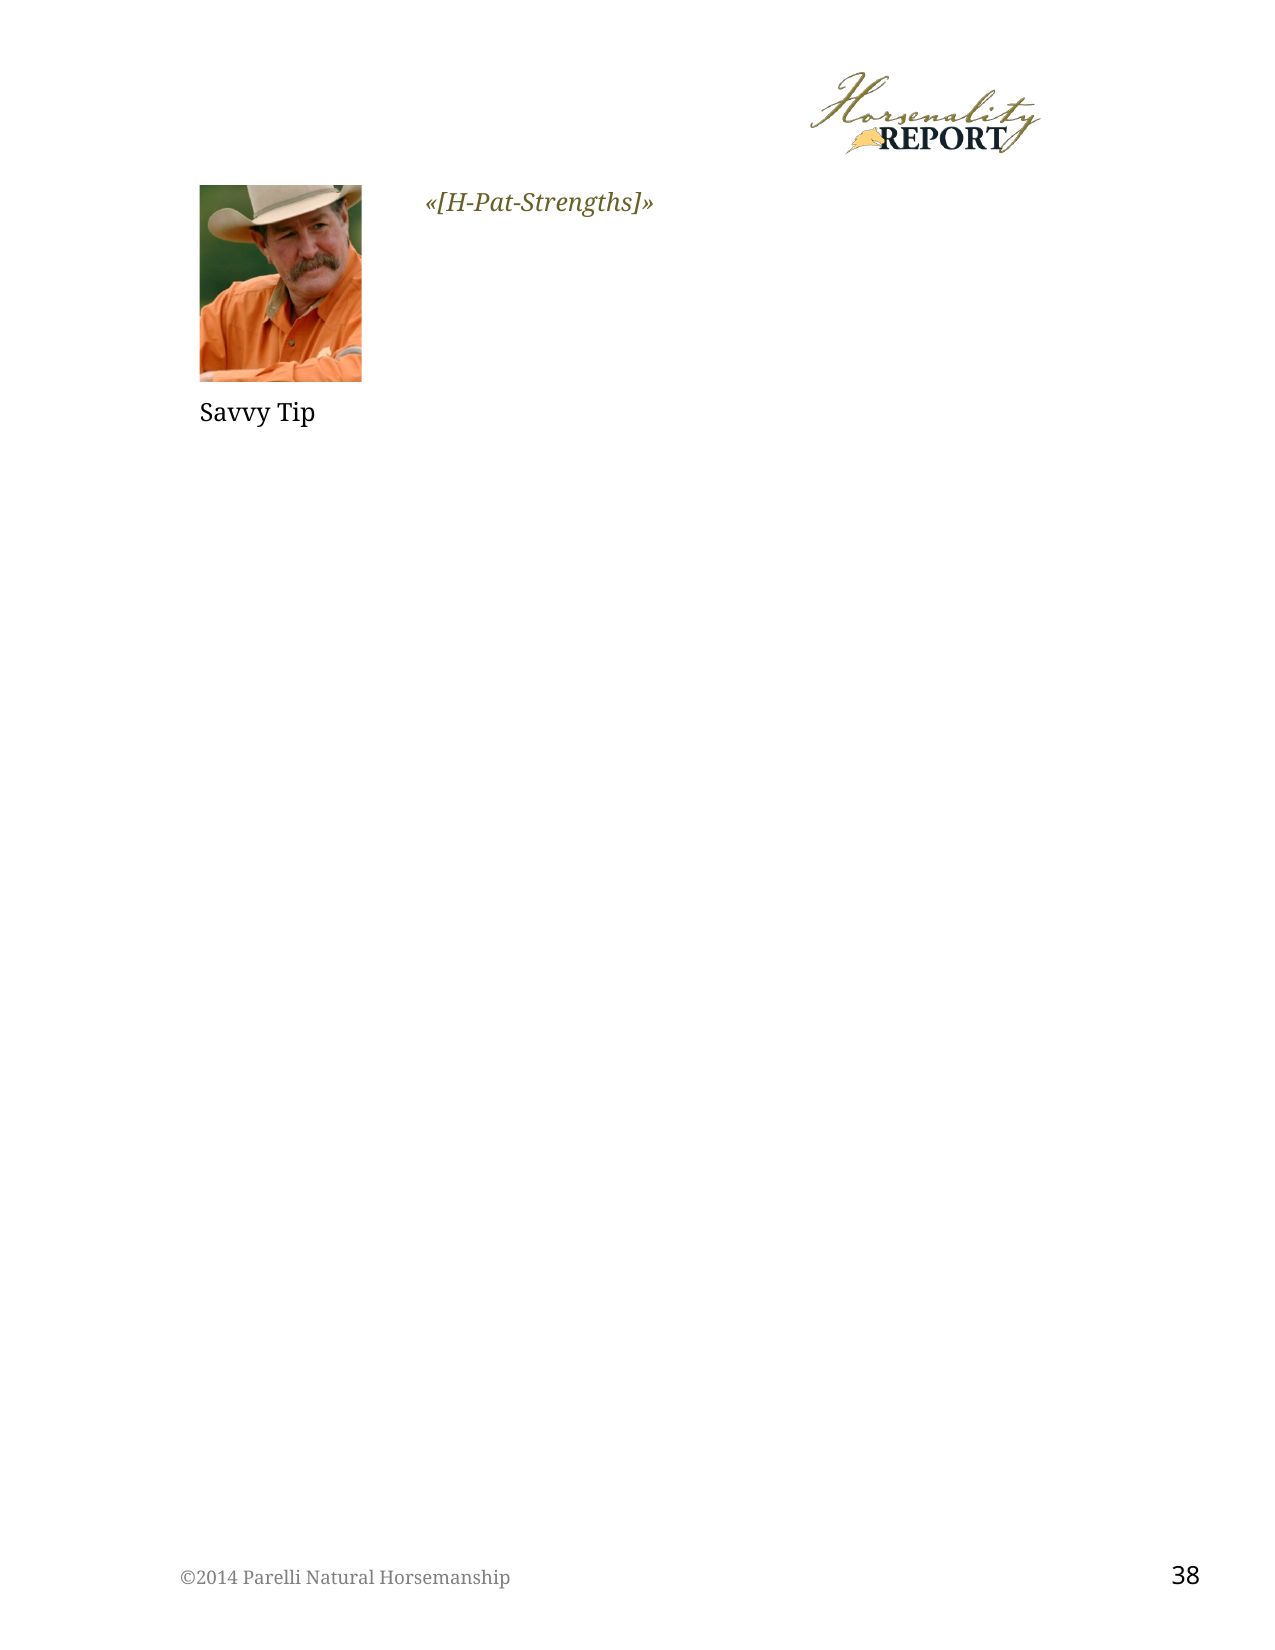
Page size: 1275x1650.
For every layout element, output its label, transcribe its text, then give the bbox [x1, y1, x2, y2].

table_header Savvy Tip [191, 177, 416, 437]
table_header «[H-Pat-Strengths]» [416, 177, 1234, 437]
picture [199, 185, 362, 382]
picture [803, 68, 1042, 157]
